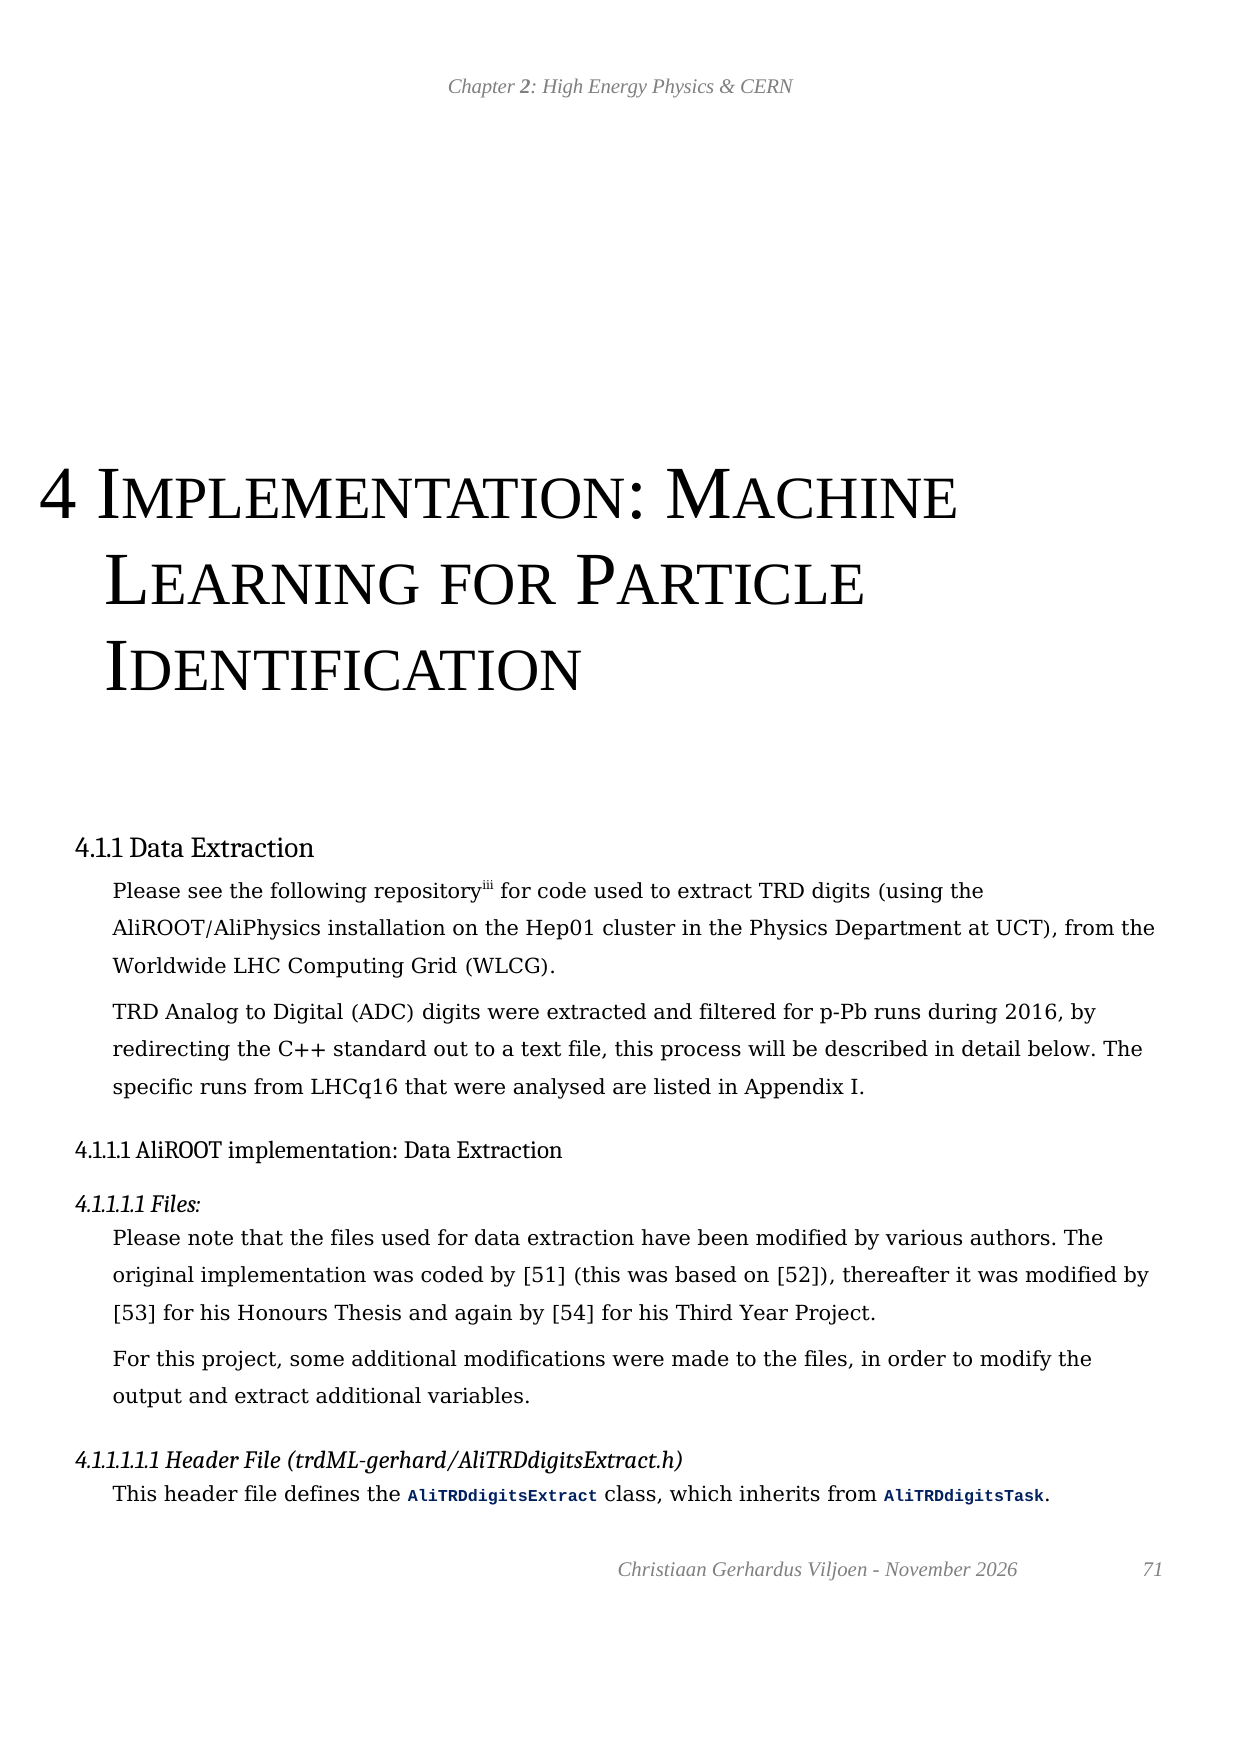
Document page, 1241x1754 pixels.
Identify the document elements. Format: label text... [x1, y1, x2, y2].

subtitle Header File (trdML-gerhard/AliTRDdigitsExtract.h) [75, 1446, 1165, 1474]
subtitle Implementation: Machine Learning for Particle Identification [39, 448, 1165, 707]
text TRD Analog to Digital (ADC) digits were extracted and filtered for p-Pb runs during 2016, by redirecting the C++ standard out to a text file, this process will be described in detail below. The specific runs from LHCq16 that were analysed are listed in Appendix I. [112, 998, 1165, 1098]
subtitle Files: [75, 1190, 1165, 1218]
text This header file defines the AliTRDdigitsExtract class, which inherits from AliTRDdigitsTask. [112, 1481, 1165, 1506]
text Please see the following repository for code used to extract TRD digits (using the AliROOT/AliPhysics installation on the Hep01 cluster in the Physics Department at UCT), from the Worldwide LHC Computing Grid (WLCG). [112, 878, 1165, 978]
text Please note that the files used for data extraction have been modified by various authors. The original implementation was coded by (this was based on ), thereafter it was modified by for his Honours Thesis and again by for his Third Year Project. [112, 1225, 1165, 1325]
text For this project, some additional modifications were made to the files, in order to modify the output and extract additional variables. [112, 1346, 1165, 1408]
subtitle AliROOT implementation: Data Extraction [75, 1136, 1165, 1165]
subtitle Data Extraction [75, 832, 1165, 865]
